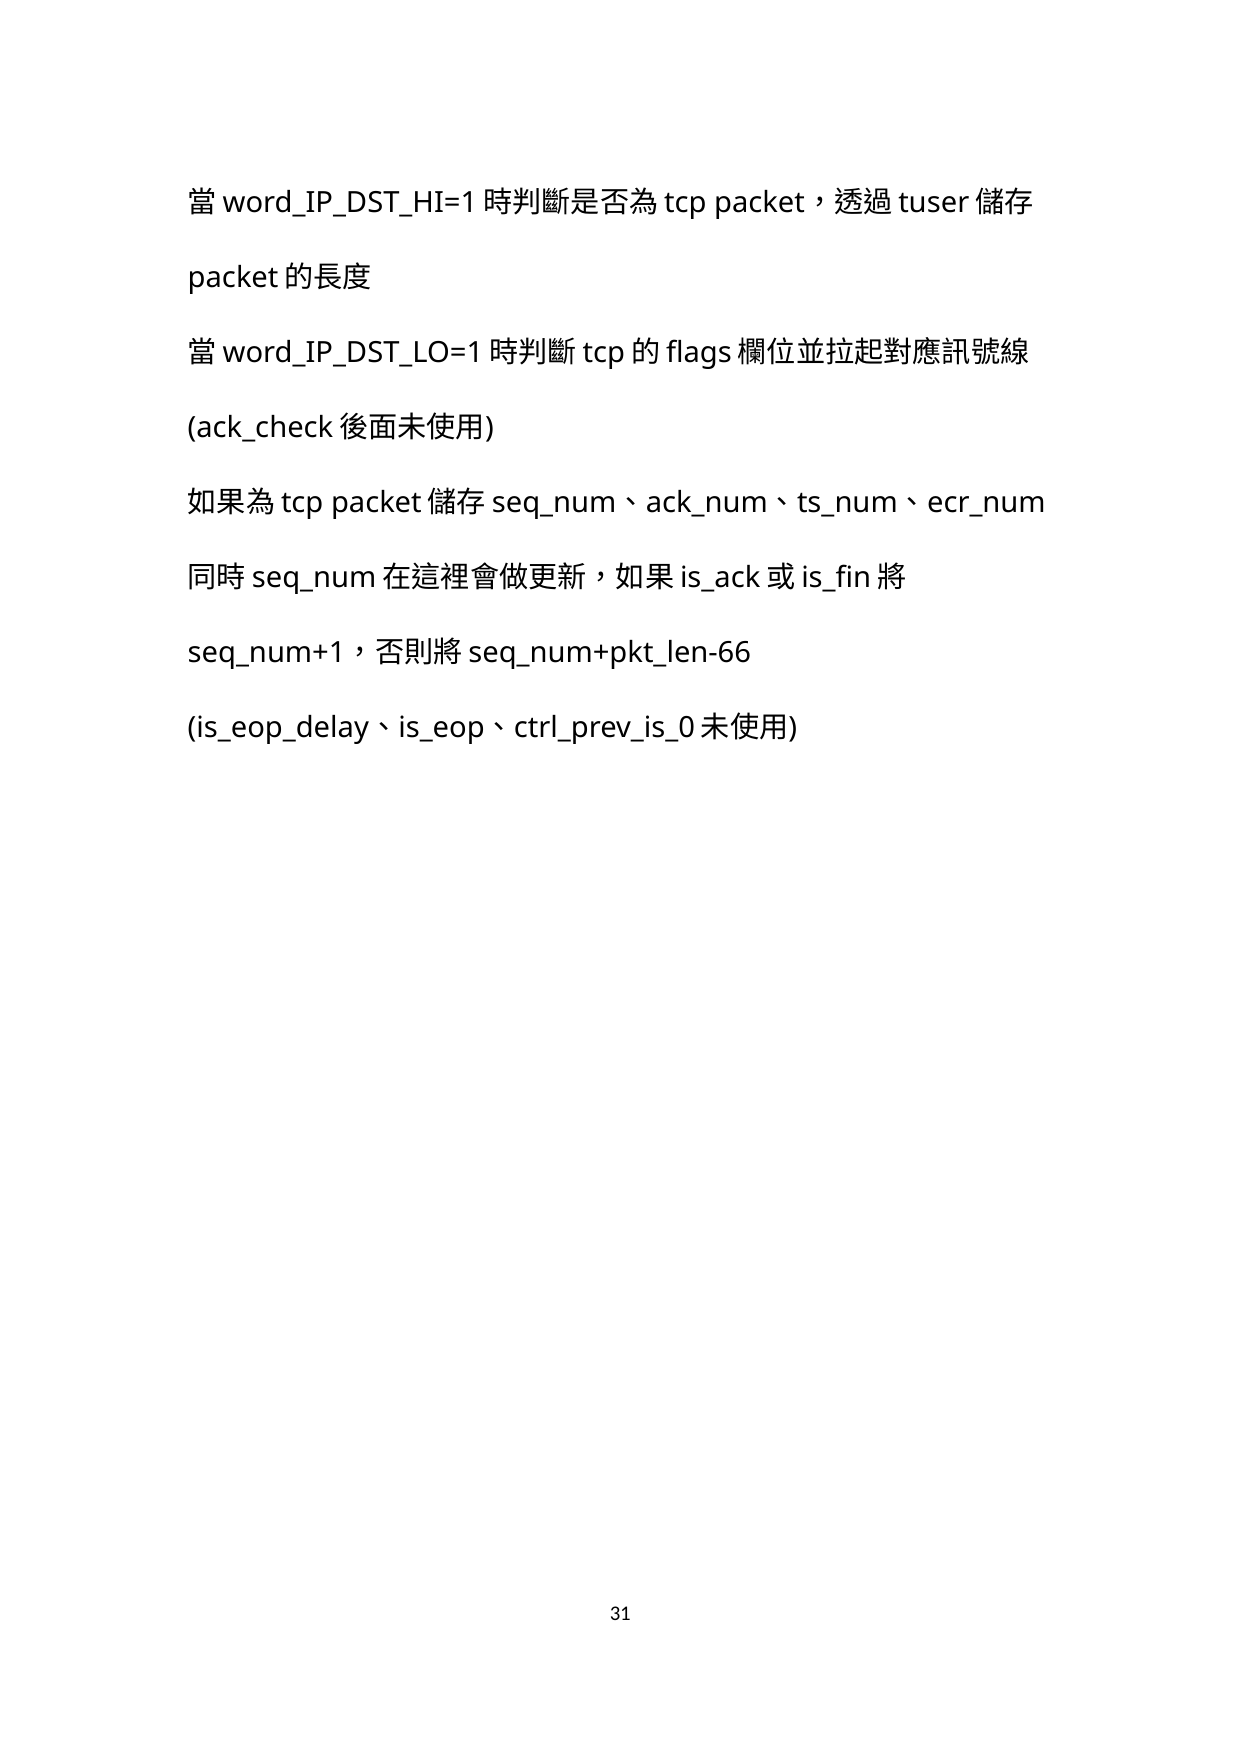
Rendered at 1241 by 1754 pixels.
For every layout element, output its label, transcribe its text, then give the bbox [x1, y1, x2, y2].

text 同時seq_num在這裡會做更新，如果is_ack或is_fin將seq_num+1，否則將seq_num+pkt_len-66 [187, 537, 1053, 687]
text 當word_IP_DST_LO=1時判斷tcp的flags欄位並拉起對應訊號線(ack_check後面未使用) [187, 312, 1053, 462]
text 如果為tcp packet儲存seq_num、ack_num、ts_num、ecr_num [187, 462, 1053, 537]
text 當word_IP_DST_HI=1時判斷是否為tcp packet，透過tuser儲存packet的長度 [187, 162, 1053, 312]
text (is_eop_delay、is_eop、ctrl_prev_is_0未使用) [187, 687, 1053, 762]
